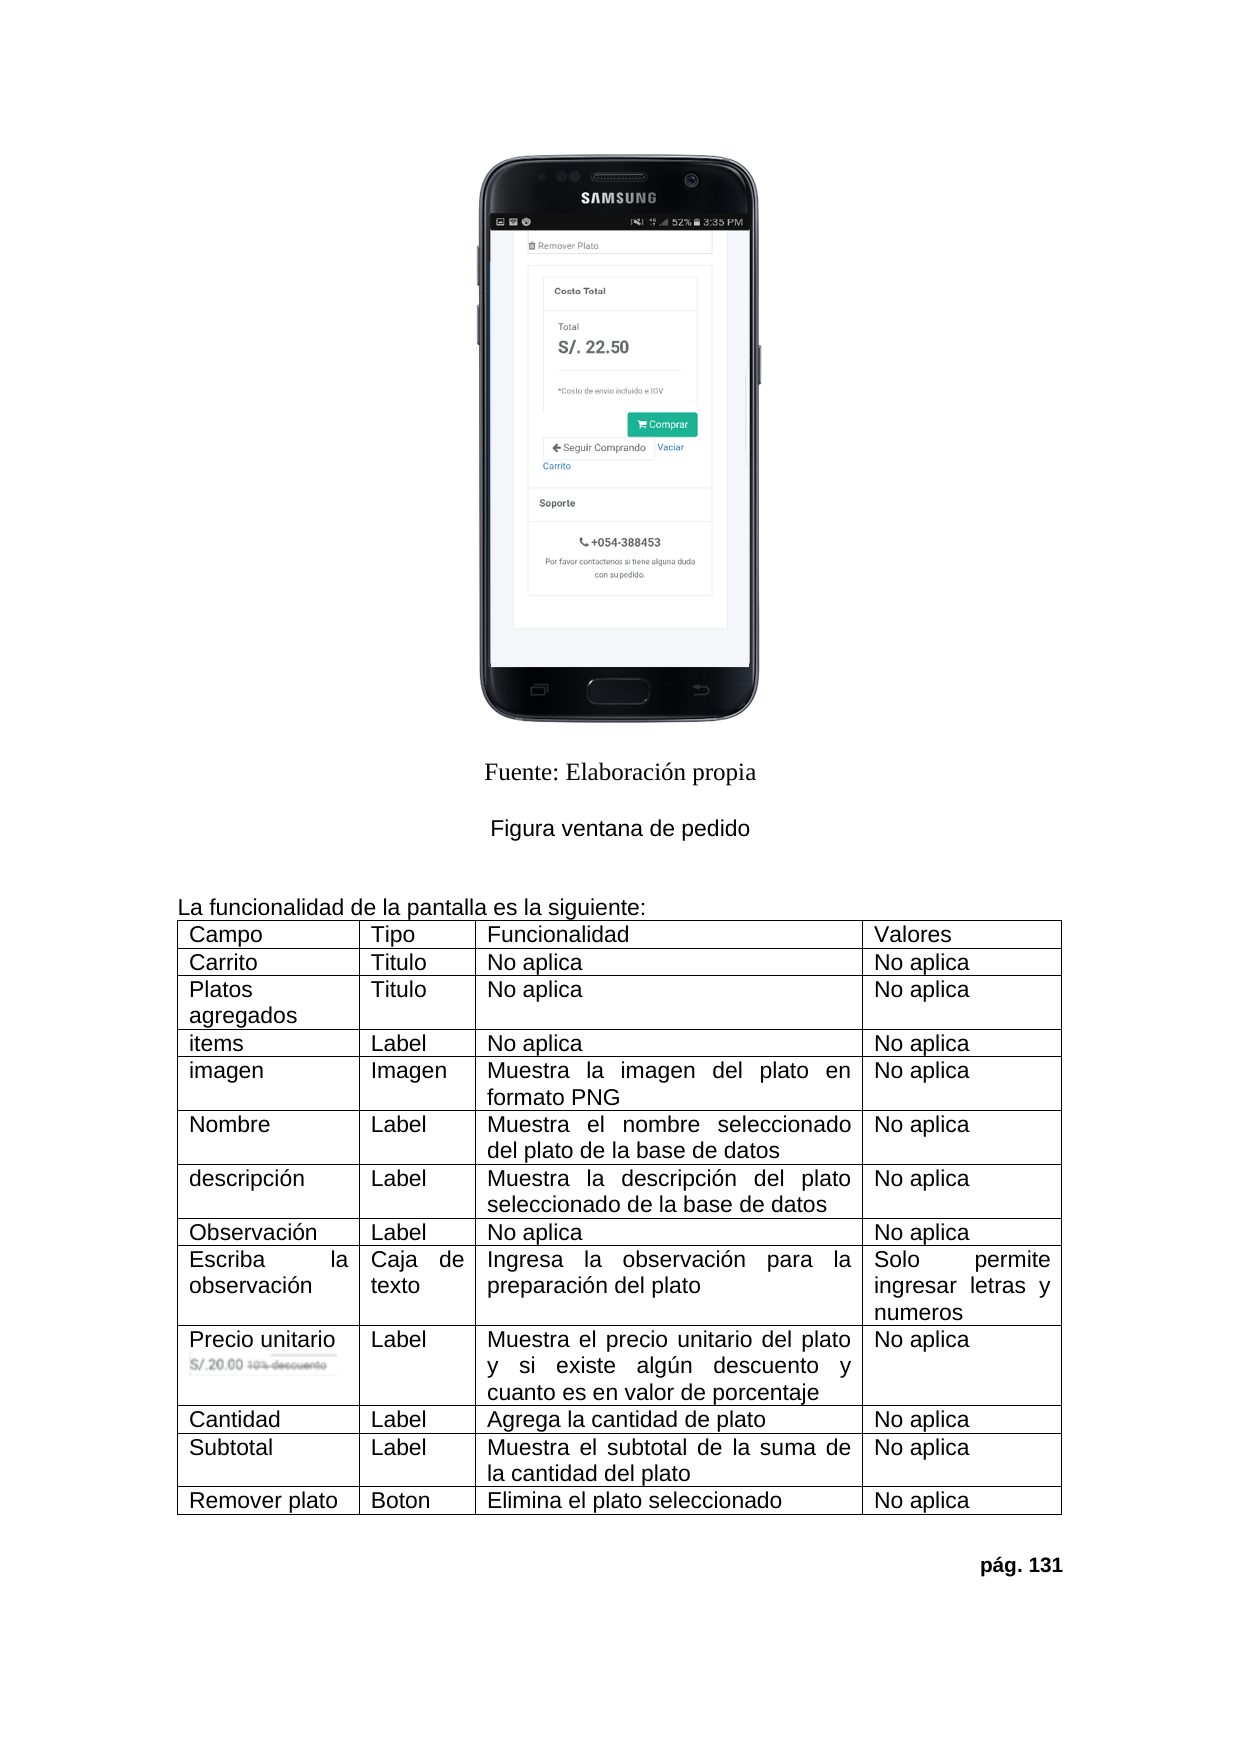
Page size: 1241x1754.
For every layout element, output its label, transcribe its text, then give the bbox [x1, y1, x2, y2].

text La funcionalidad de la pantalla es la siguiente: [177, 894, 1063, 920]
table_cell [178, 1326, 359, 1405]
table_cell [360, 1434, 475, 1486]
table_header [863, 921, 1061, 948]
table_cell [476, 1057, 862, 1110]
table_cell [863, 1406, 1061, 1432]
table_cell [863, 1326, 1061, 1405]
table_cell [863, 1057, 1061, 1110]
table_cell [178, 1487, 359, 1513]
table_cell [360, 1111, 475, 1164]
picture [188, 1352, 337, 1376]
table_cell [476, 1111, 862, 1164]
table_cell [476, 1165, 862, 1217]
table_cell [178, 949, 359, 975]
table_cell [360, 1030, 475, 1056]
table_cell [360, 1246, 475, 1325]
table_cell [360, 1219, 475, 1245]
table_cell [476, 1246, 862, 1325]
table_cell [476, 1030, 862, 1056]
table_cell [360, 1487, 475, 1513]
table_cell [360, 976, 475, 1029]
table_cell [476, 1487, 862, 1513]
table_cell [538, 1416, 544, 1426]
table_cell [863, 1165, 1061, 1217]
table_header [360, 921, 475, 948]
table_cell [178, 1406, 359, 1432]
picture [459, 147, 781, 731]
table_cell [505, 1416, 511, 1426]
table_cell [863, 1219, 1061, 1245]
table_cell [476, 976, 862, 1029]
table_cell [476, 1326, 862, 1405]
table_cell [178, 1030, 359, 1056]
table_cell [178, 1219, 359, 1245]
text Fuente: Elaboración propia [177, 757, 1063, 786]
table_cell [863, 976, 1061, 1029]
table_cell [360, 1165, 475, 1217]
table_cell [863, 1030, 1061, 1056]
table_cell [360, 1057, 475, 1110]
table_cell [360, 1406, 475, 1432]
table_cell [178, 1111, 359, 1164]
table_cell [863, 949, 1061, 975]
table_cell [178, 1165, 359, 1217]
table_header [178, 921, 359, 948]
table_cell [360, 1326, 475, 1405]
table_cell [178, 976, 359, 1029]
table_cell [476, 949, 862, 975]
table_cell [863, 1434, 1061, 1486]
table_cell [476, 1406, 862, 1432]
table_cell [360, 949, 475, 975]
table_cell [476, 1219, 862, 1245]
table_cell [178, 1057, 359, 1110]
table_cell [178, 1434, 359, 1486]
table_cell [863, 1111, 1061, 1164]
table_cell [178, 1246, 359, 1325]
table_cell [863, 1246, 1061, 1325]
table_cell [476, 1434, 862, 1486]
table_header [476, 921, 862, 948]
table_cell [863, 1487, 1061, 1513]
text Figura ventana de pedido [177, 815, 1063, 841]
